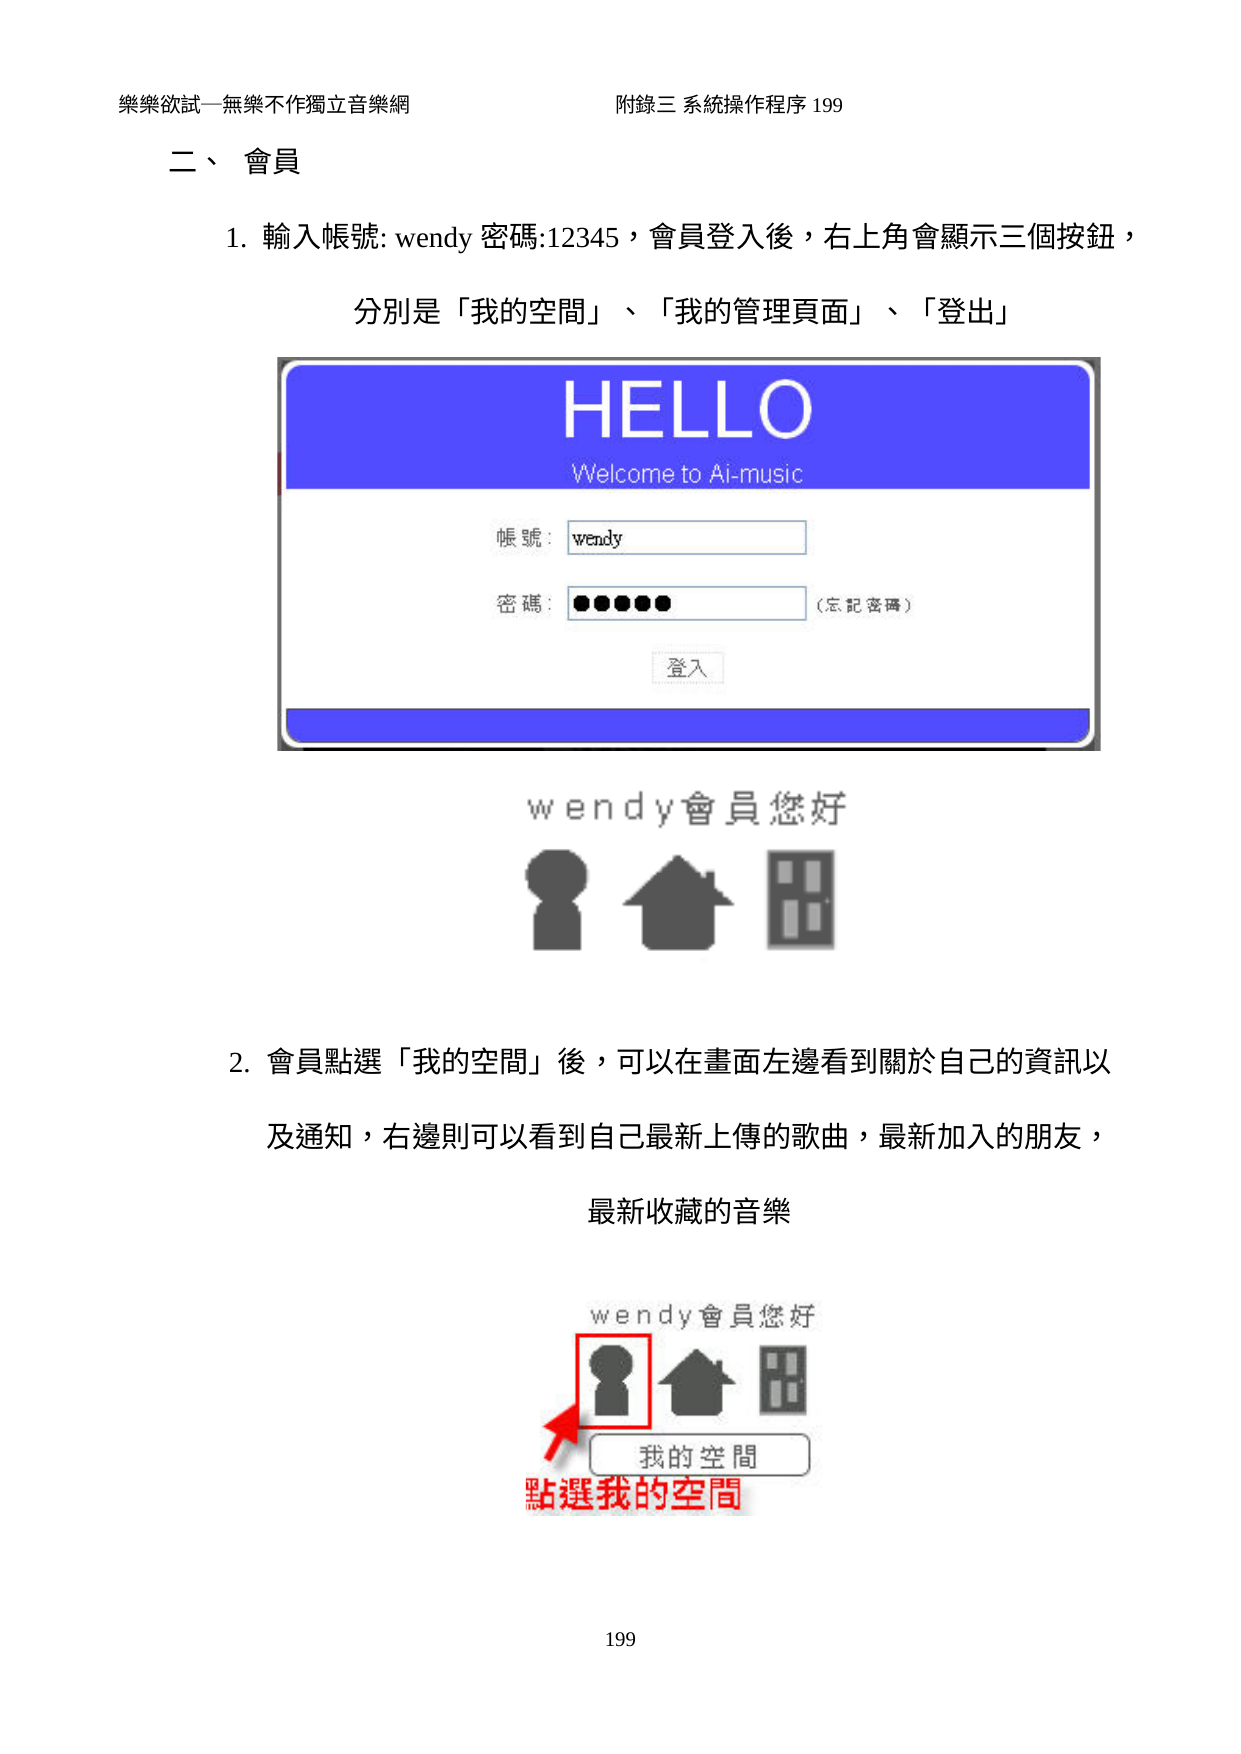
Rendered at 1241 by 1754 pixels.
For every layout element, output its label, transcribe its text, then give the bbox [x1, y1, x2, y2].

picture [490, 770, 888, 976]
list 會員點選「我的空間」後，可以在畫面左邊看到關於自己的資訊以及通知，右邊則可以看到自己最新上傳的歌曲，最新加入的朋友，最新收藏的音樂 [218, 1023, 1122, 1548]
list 會員 [168, 123, 1122, 198]
picture [277, 357, 1101, 751]
picture [525, 1285, 852, 1516]
